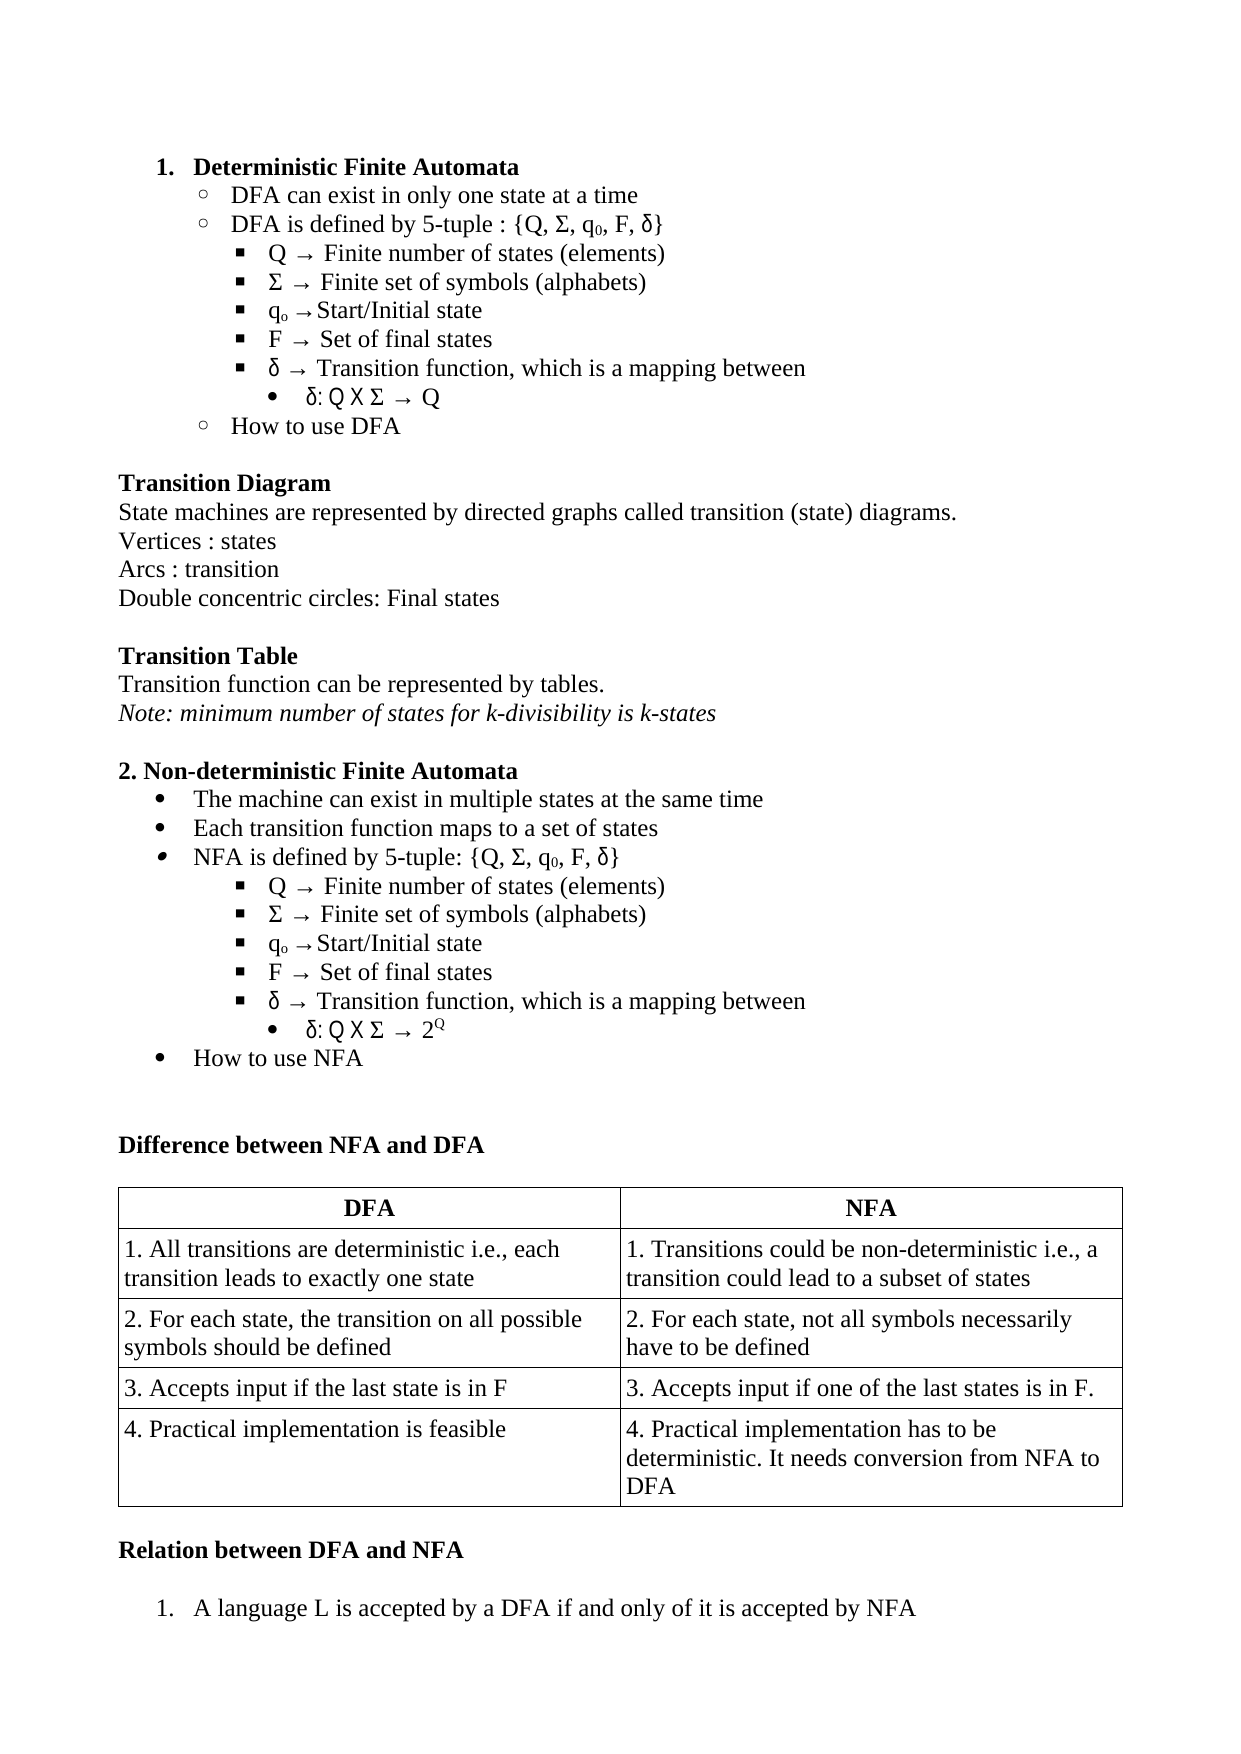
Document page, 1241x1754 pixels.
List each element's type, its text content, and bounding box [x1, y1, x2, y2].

list A language L is accepted by a DFA if and only of it is accepted by NFA [156, 1593, 1122, 1621]
table_cell 3. Accepts input if one of the last states is in F. [621, 1368, 1122, 1408]
list δ: Q X Σ → 2Q [268, 1015, 1122, 1043]
text Relation between DFA and NFA [118, 1535, 1122, 1564]
table_cell 2. For each state, not all symbols necessarily have to be defined [621, 1299, 1122, 1367]
list Q → Finite number of states (elements) [231, 871, 1122, 899]
text Transition Diagram [118, 468, 1122, 497]
text Transition Table [118, 641, 1122, 669]
list How to use DFA [193, 411, 1122, 439]
text Note: minimum number of states for k-divisibility is k-states [118, 698, 1122, 727]
list DFA can exist in only one state at a time [193, 180, 1122, 209]
list Each transition function maps to a set of states [156, 813, 1122, 842]
text Vertices : states [118, 526, 1122, 554]
list F → Set of final states [231, 324, 1122, 353]
list Q → Finite number of states (elements) [231, 238, 1122, 267]
text Double concentric circles: Final states [118, 583, 1122, 612]
list NFA is defined by 5-tuple: {Q, Σ, q0, F, δ} [156, 842, 1122, 871]
table_cell 4. Practical implementation is feasible [119, 1409, 620, 1506]
table_cell 1. Transitions could be non-deterministic i.e., a transition could lead to a subset of states [621, 1229, 1122, 1297]
list F → Set of final states [231, 957, 1122, 986]
list Σ → Finite set of symbols (alphabets) [231, 899, 1122, 928]
list How to use NFA [156, 1043, 1122, 1072]
list Deterministic Finite Automata [156, 152, 1122, 180]
list Σ → Finite set of symbols (alphabets) [231, 267, 1122, 296]
text Difference between NFA and DFA [118, 1130, 1122, 1158]
list δ: Q X Σ → Q [268, 382, 1122, 411]
text 2. Non-deterministic Finite Automata [118, 756, 1122, 784]
list δ → Transition function, which is a mapping between [231, 986, 1122, 1015]
table_cell 3. Accepts input if the last state is in F [119, 1368, 620, 1408]
list The machine can exist in multiple states at the same time [156, 784, 1122, 813]
text State machines are represented by directed graphs called transition (state) diagrams. [118, 497, 1122, 526]
text Transition function can be represented by tables. [118, 669, 1122, 698]
table_cell 2. For each state, the transition on all possible symbols should be defined [119, 1299, 620, 1367]
list δ → Transition function, which is a mapping between [231, 353, 1122, 382]
list qo →Start/Initial state [231, 928, 1122, 957]
table_header DFA [119, 1188, 620, 1228]
table_cell 1. All transitions are deterministic i.e., each transition leads to exactly one state [119, 1229, 620, 1297]
table_header NFA [621, 1188, 1122, 1228]
list DFA is defined by 5-tuple : {Q, Σ, q0, F, δ} [193, 209, 1122, 238]
list qo →Start/Initial state [231, 296, 1122, 324]
text Arcs : transition [118, 554, 1122, 583]
table_cell 4. Practical implementation has to be deterministic. It needs conversion from NFA to DFA [621, 1409, 1122, 1506]
